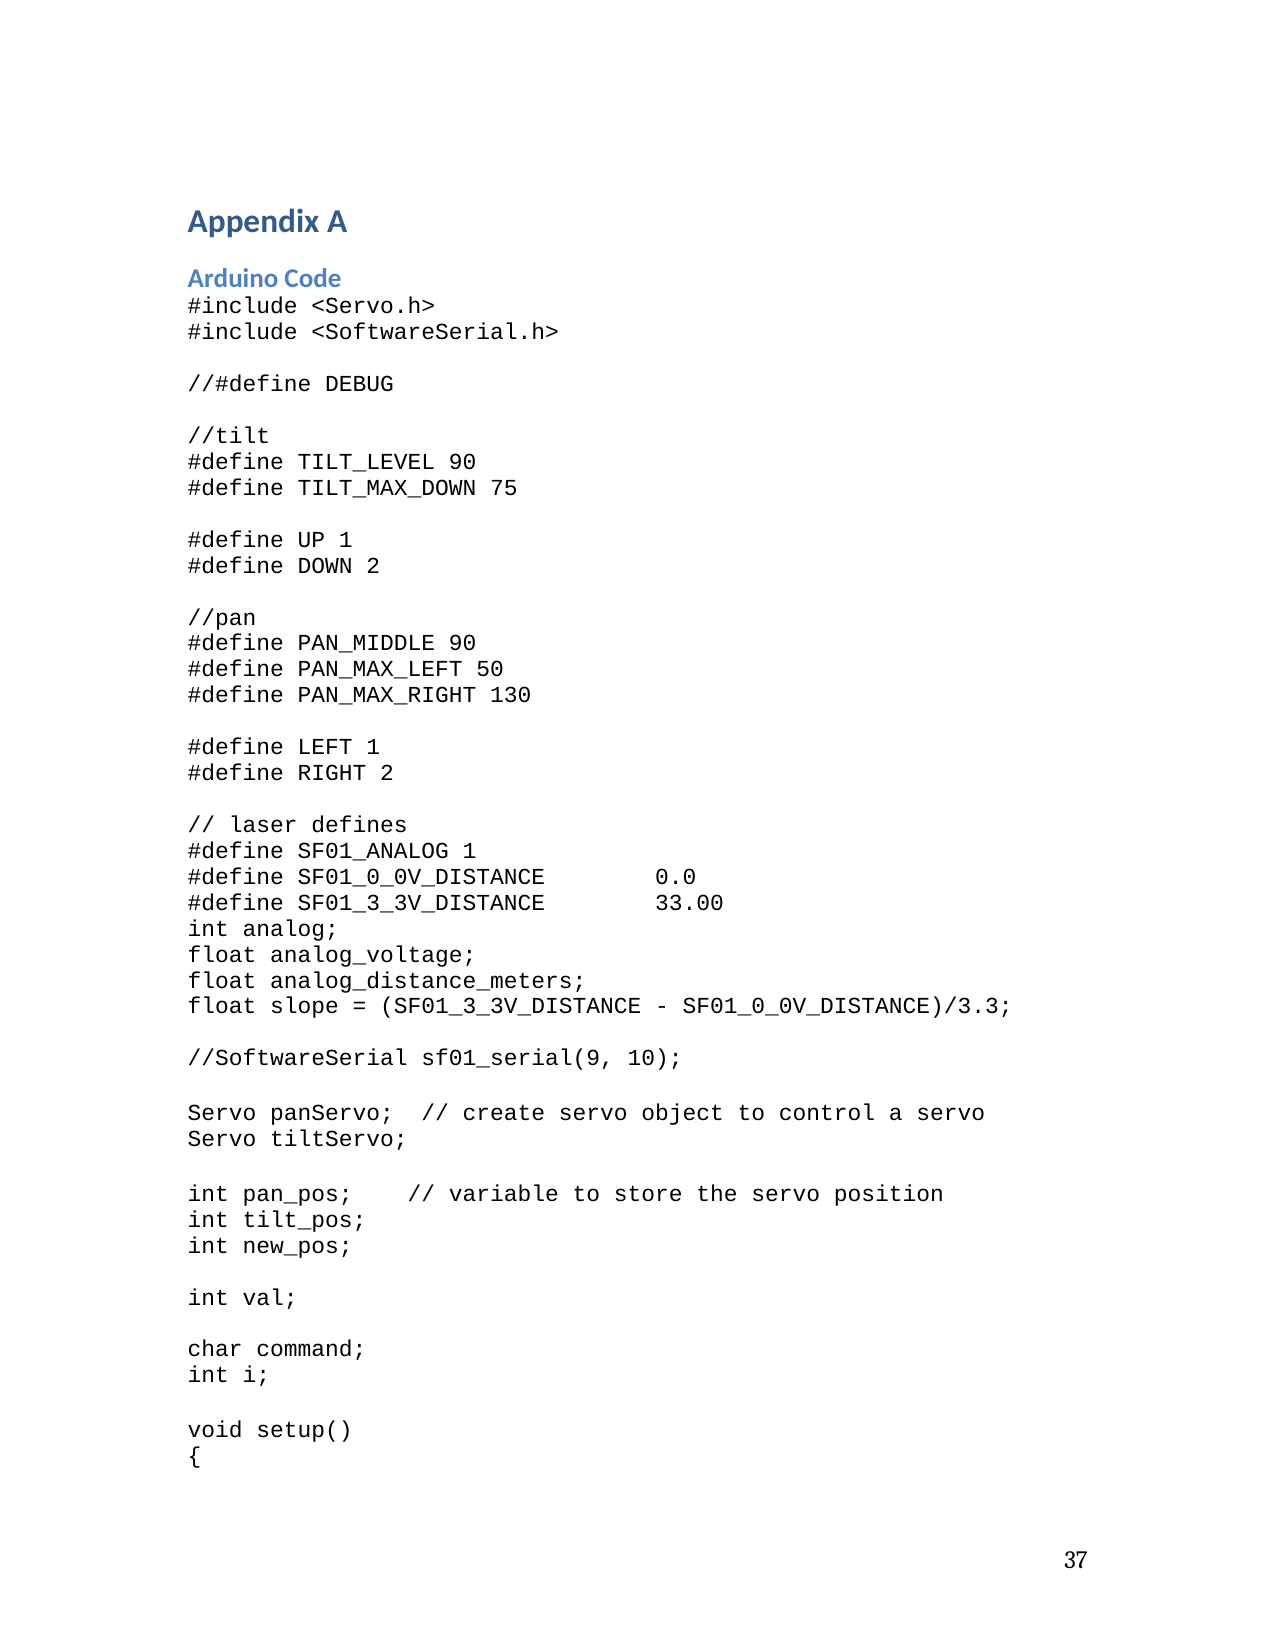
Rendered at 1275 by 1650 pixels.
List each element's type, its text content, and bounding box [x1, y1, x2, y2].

text #define SF01_ANALOG 1 [187, 839, 1087, 865]
text int new_pos; [187, 1234, 1087, 1260]
text #define PAN_MAX_RIGHT 130 [187, 684, 1087, 709]
text int val; [187, 1286, 1087, 1312]
text int analog; [187, 917, 1087, 943]
text void setup() [187, 1418, 1087, 1444]
subtitle Appendix A [187, 200, 1087, 241]
text { [187, 1444, 1087, 1470]
text #define PAN_MIDDLE 90 [187, 632, 1087, 658]
text float analog_voltage; [187, 943, 1087, 969]
text int i; [187, 1364, 1087, 1389]
text #include <Servo.h> [187, 294, 1087, 321]
text //#define DEBUG [187, 372, 1087, 398]
subtitle Arduino Code [187, 262, 1087, 294]
text //SoftwareSerial sf01_serial(9, 10); [187, 1047, 1087, 1073]
text // laser defines [187, 813, 1087, 839]
text #define DOWN 2 [187, 554, 1087, 580]
text //tilt [187, 424, 1087, 450]
text int pan_pos; // variable to store the servo position [187, 1182, 1087, 1208]
text #define LEFT 1 [187, 736, 1087, 761]
text #define TILT_MAX_DOWN 75 [187, 476, 1087, 502]
text #define SF01_0_0V_DISTANCE 0.0 [187, 865, 1087, 891]
text Servo tiltServo; [187, 1127, 1087, 1153]
text char command; [187, 1338, 1087, 1364]
text int tilt_pos; [187, 1208, 1087, 1234]
text #define TILT_LEVEL 90 [187, 450, 1087, 476]
text #define PAN_MAX_LEFT 50 [187, 658, 1087, 684]
text float slope = (SF01_3_3V_DISTANCE - SF01_0_0V_DISTANCE)/3.3; [187, 995, 1087, 1021]
text Servo panServo; // create servo object to control a servo [187, 1101, 1087, 1127]
text #define UP 1 [187, 528, 1087, 554]
text #define SF01_3_3V_DISTANCE 33.00 [187, 891, 1087, 917]
text float analog_distance_meters; [187, 969, 1087, 995]
text #include <SoftwareSerial.h> [187, 321, 1087, 346]
text #define RIGHT 2 [187, 761, 1087, 787]
text //pan [187, 606, 1087, 632]
